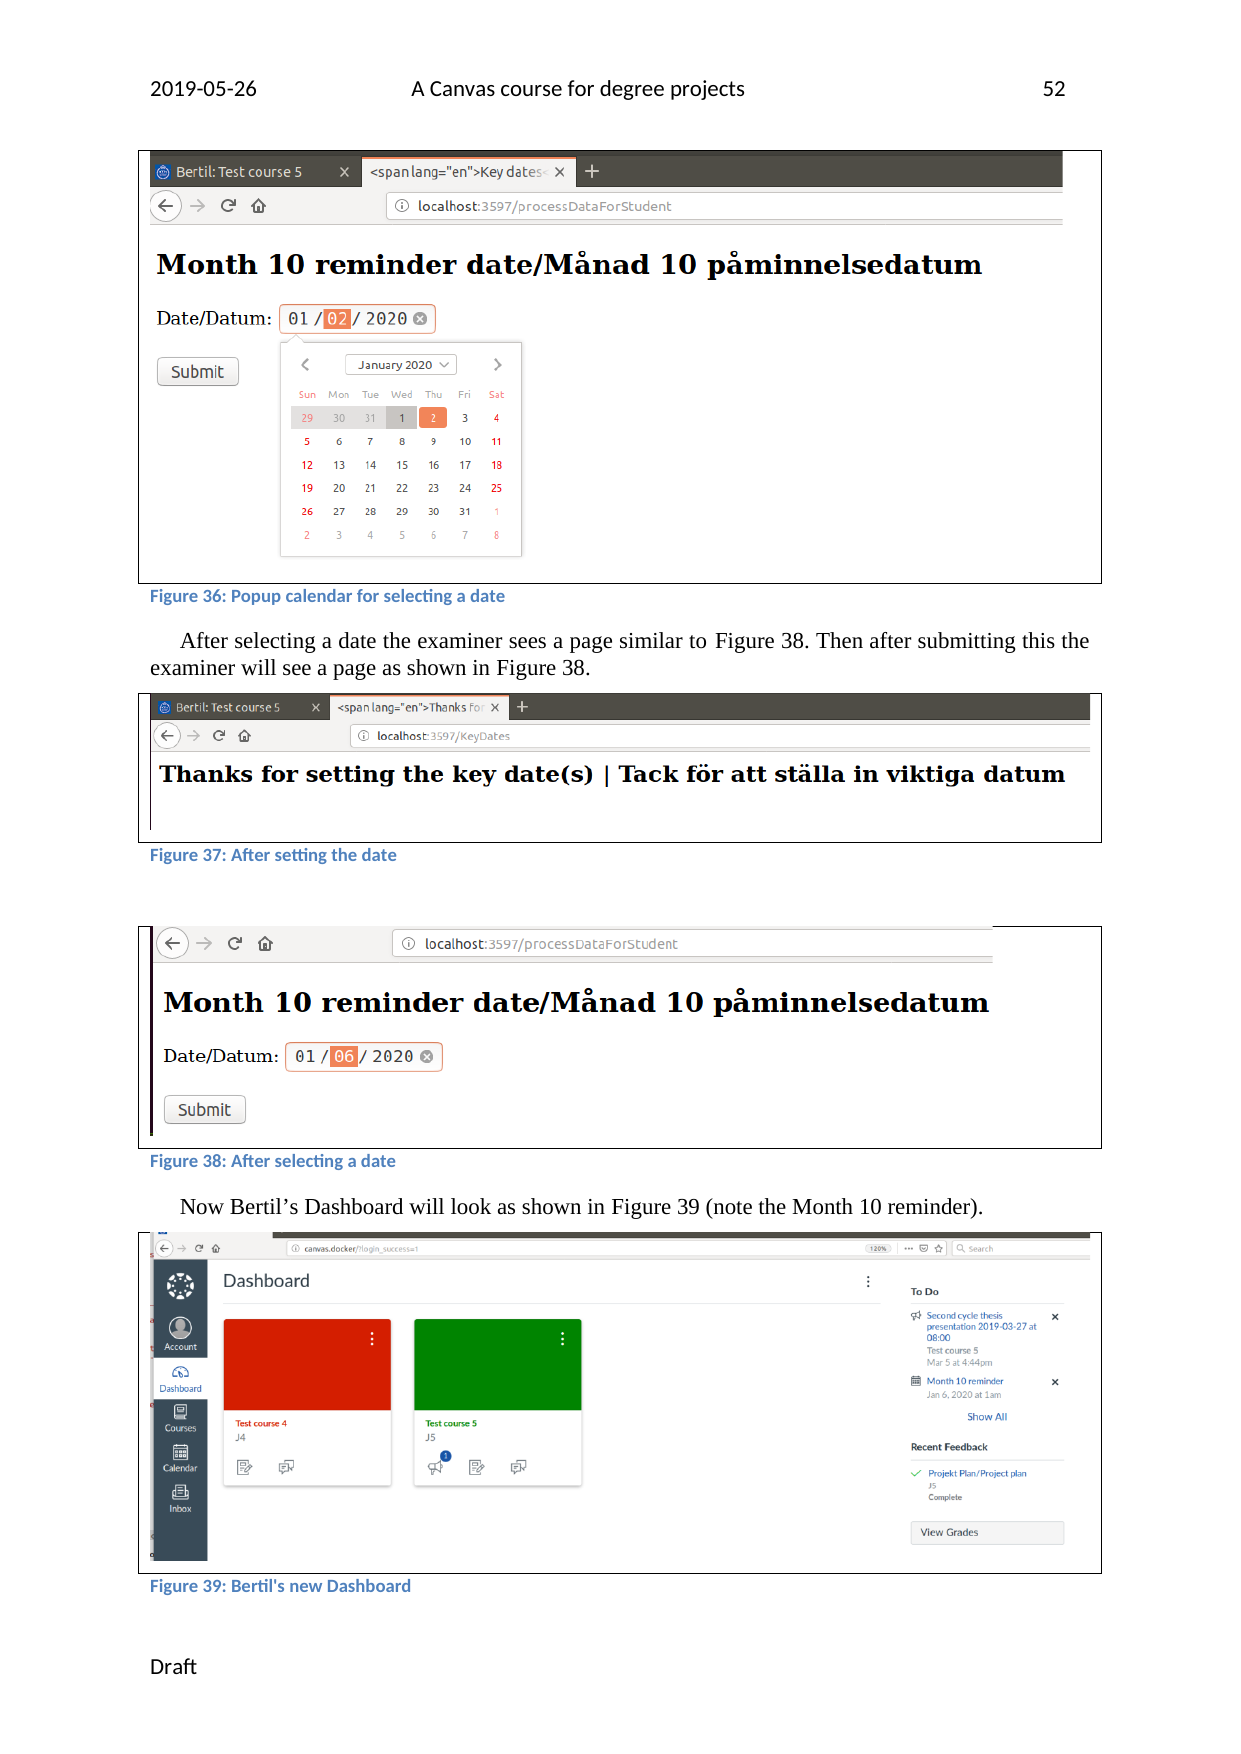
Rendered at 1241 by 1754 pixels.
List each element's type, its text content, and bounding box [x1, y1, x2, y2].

table_header [139, 151, 1101, 583]
picture [150, 926, 993, 1136]
text Now Bertil’s Dashboard will look as shown in Figure 39 (note the Month 10 reminder). [150, 1193, 1090, 1219]
table_header [139, 927, 1101, 1148]
picture [150, 693, 1091, 830]
text After selecting a date the examiner sees a page similar to Figure 38. Then after submitting this the examiner will see a page as shown in Figure 38. [150, 628, 1090, 680]
picture [150, 1232, 1091, 1561]
table_header [139, 694, 1101, 842]
picture [150, 151, 1063, 571]
table_header [139, 1233, 1101, 1573]
